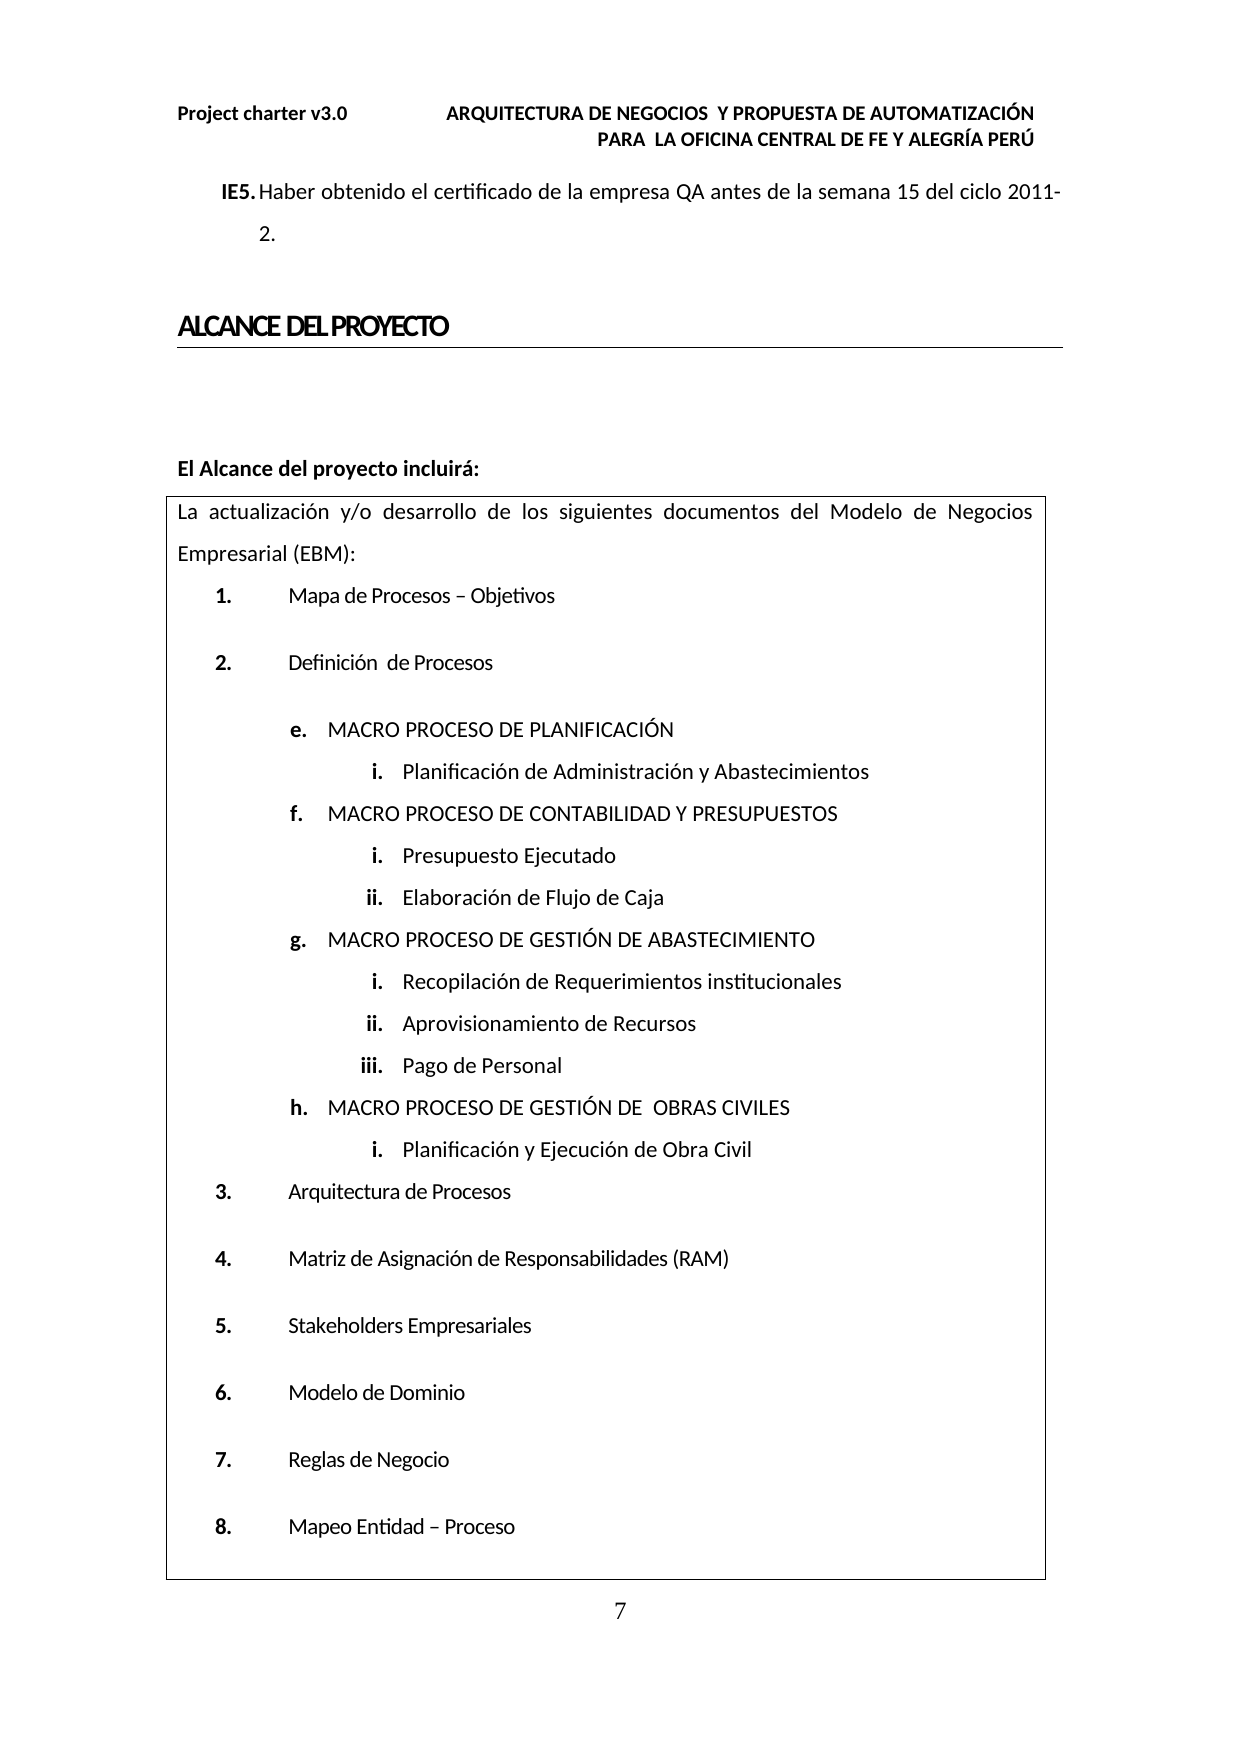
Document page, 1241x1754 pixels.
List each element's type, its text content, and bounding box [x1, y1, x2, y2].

subtitle El Alcance del proyecto incluirá: [177, 454, 1063, 482]
list Haber obtenido el certificado de la empresa QA antes de la semana 15 del ciclo 2011-2. [221, 177, 1063, 247]
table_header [167, 497, 1045, 1579]
text ALCANCE DEL PROYECTO [177, 306, 1063, 347]
